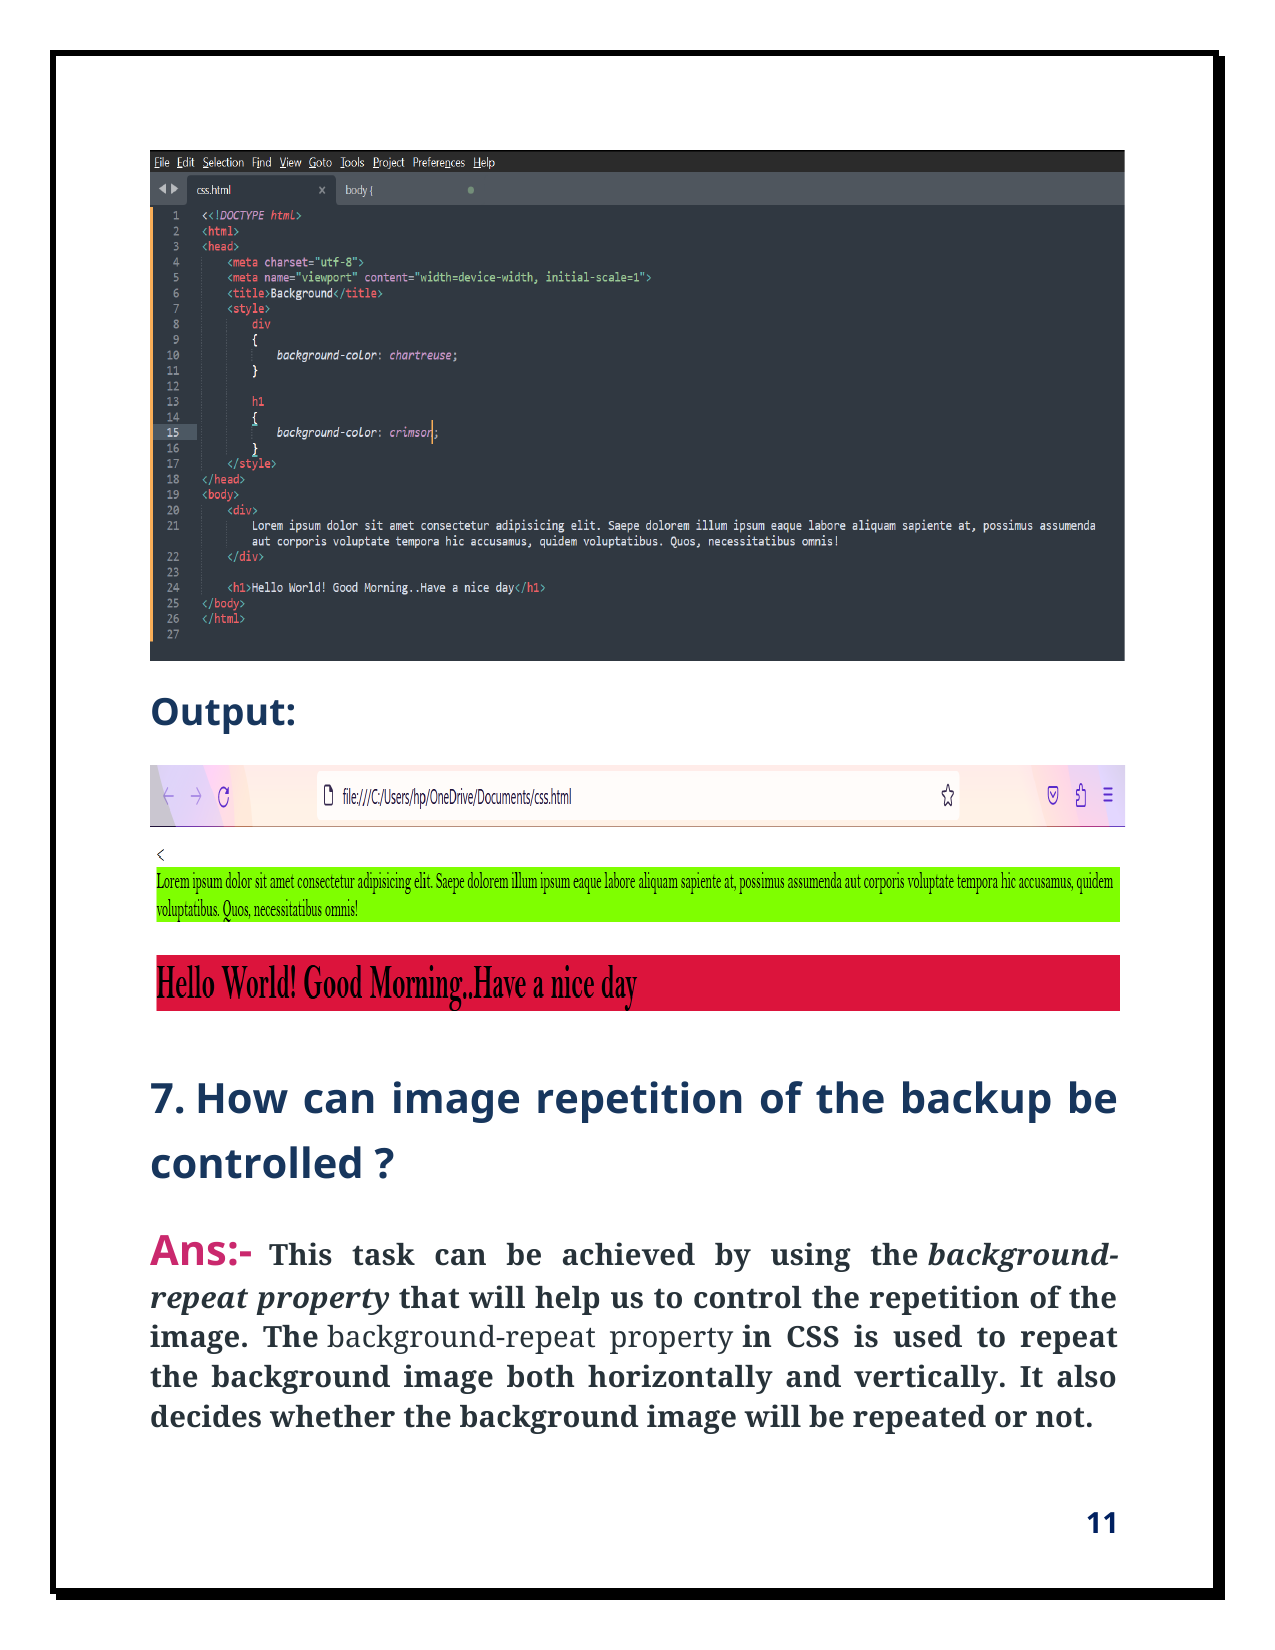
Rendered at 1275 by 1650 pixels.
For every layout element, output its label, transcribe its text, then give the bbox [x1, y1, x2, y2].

text 7. How can image repetition of the backup be controlled ? [150, 1069, 1119, 1191]
text Ans:- This task can be achieved by using the background-repeat property that will help us to control the repetition of the image. The background-repeat property in CSS is used to repeat the background image both horizontally and vertically. It also decides whether the background image will be repeated or not. [150, 1220, 1119, 1436]
picture [150, 765, 1125, 1044]
text Output: [150, 685, 1119, 736]
picture [150, 150, 1125, 661]
